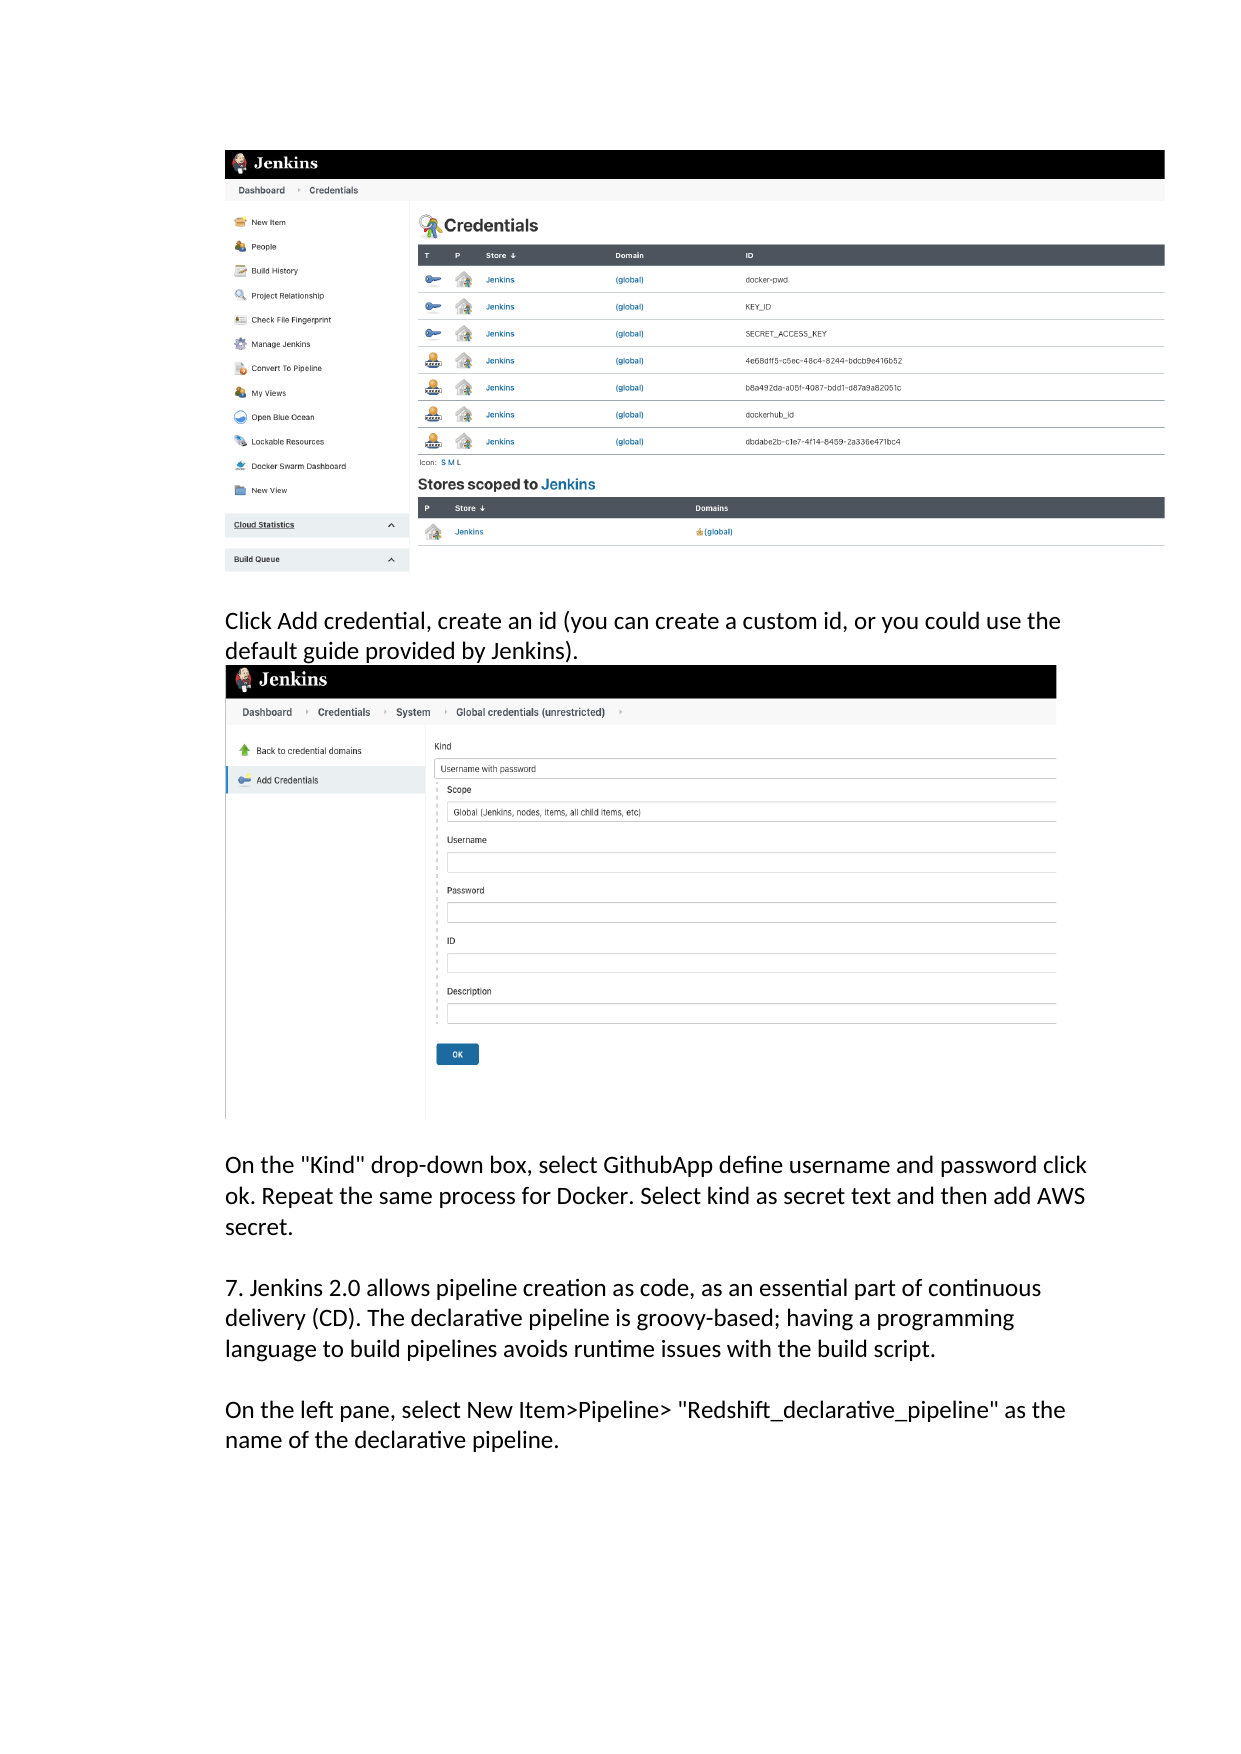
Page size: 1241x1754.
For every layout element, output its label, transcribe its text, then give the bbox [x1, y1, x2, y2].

list On the left pane, select New Item>Pipeline> "Redshift_declarative_pipeline" as the name of the declarative pipeline. [225, 1394, 1090, 1455]
picture [225, 665, 1057, 1119]
picture [225, 150, 1165, 575]
text Click Add credential, create an id (you can create a custom id, or you could use the [150, 605, 1090, 635]
text On the "Kind" drop-down box, select GithubApp define username and password click [150, 1149, 1090, 1180]
text ok. Repeat the same process for Docker. Select kind as secret text and then add AWS secret. [225, 1180, 1090, 1241]
text 7. Jenkins 2.0 allows pipeline creation as code, as an essential part of continuous delivery (CD). The declarative pipeline is groovy-based; having a programming language to build pipelines avoids runtime issues with the build script. [225, 1272, 1090, 1363]
text default guide provided by Jenkins). [150, 635, 1090, 666]
